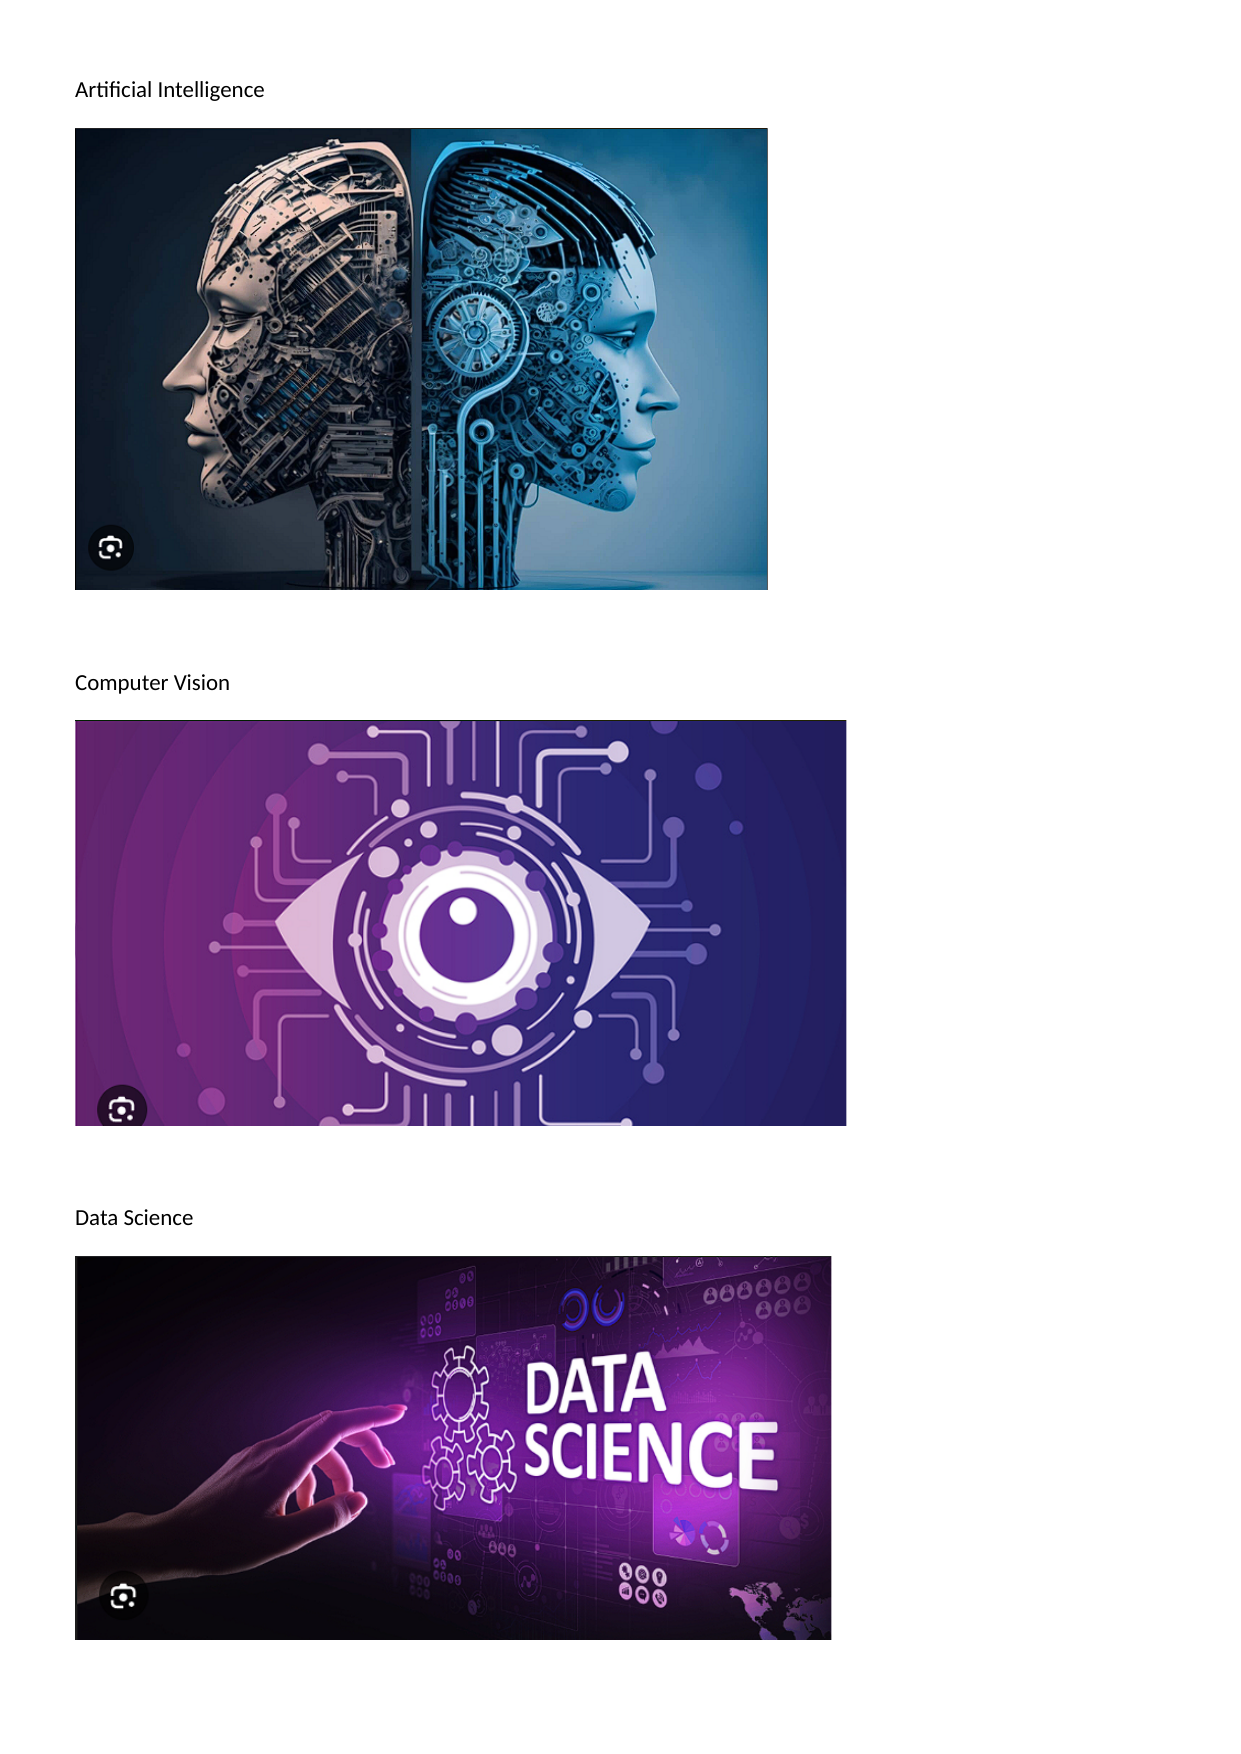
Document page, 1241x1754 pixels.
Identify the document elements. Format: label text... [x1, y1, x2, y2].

text Artificial Intelligence [75, 75, 1165, 103]
text Computer Vision [75, 668, 1165, 696]
picture [75, 720, 847, 1126]
picture [75, 128, 768, 590]
text Data Science [75, 1203, 1165, 1231]
picture [75, 1256, 832, 1640]
